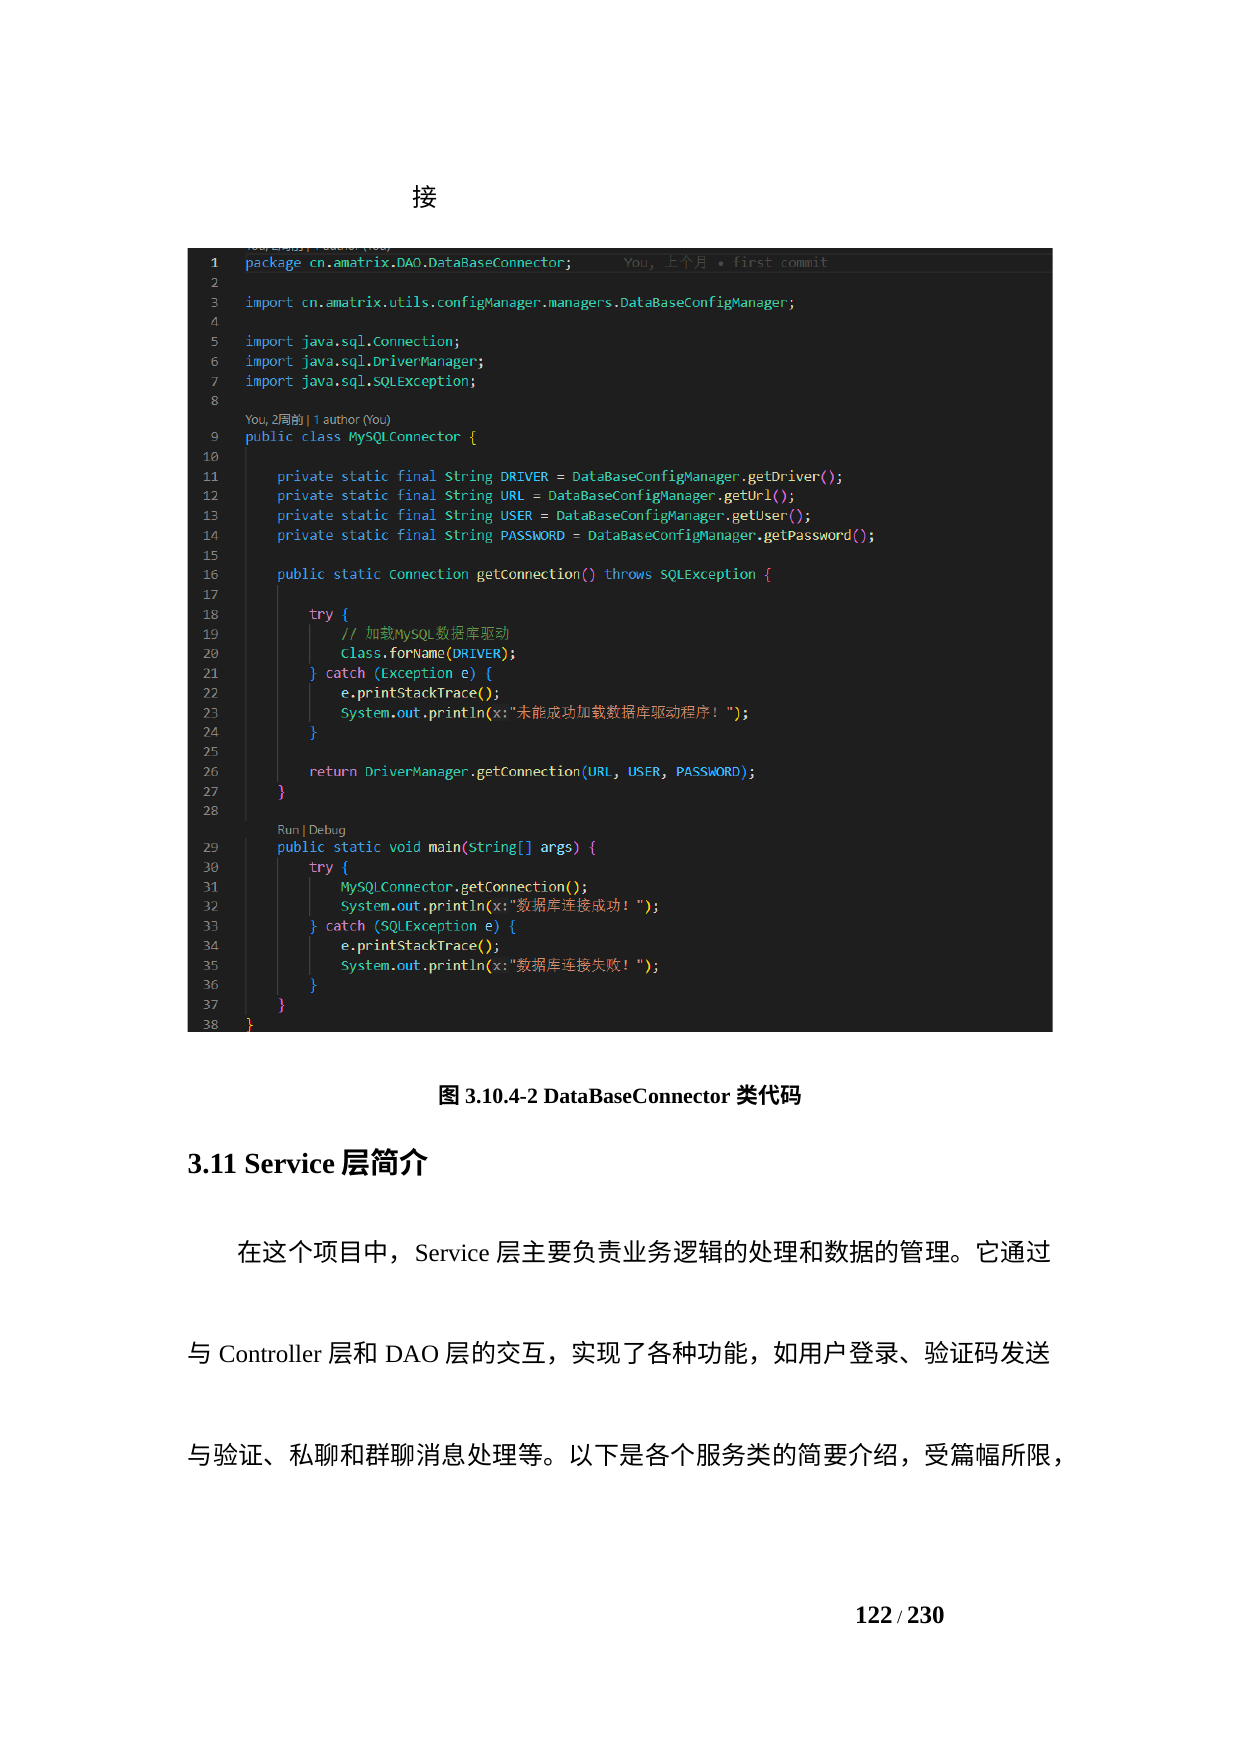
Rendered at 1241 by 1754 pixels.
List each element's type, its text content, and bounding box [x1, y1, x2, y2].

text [187, 1216, 1053, 1488]
picture [187, 248, 1053, 1032]
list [375, 162, 1053, 230]
text 图3.10.4-2 DataBaseConnector 类代码 [187, 1077, 1053, 1111]
subtitle 3.11 Service层简介 [187, 1127, 1053, 1195]
